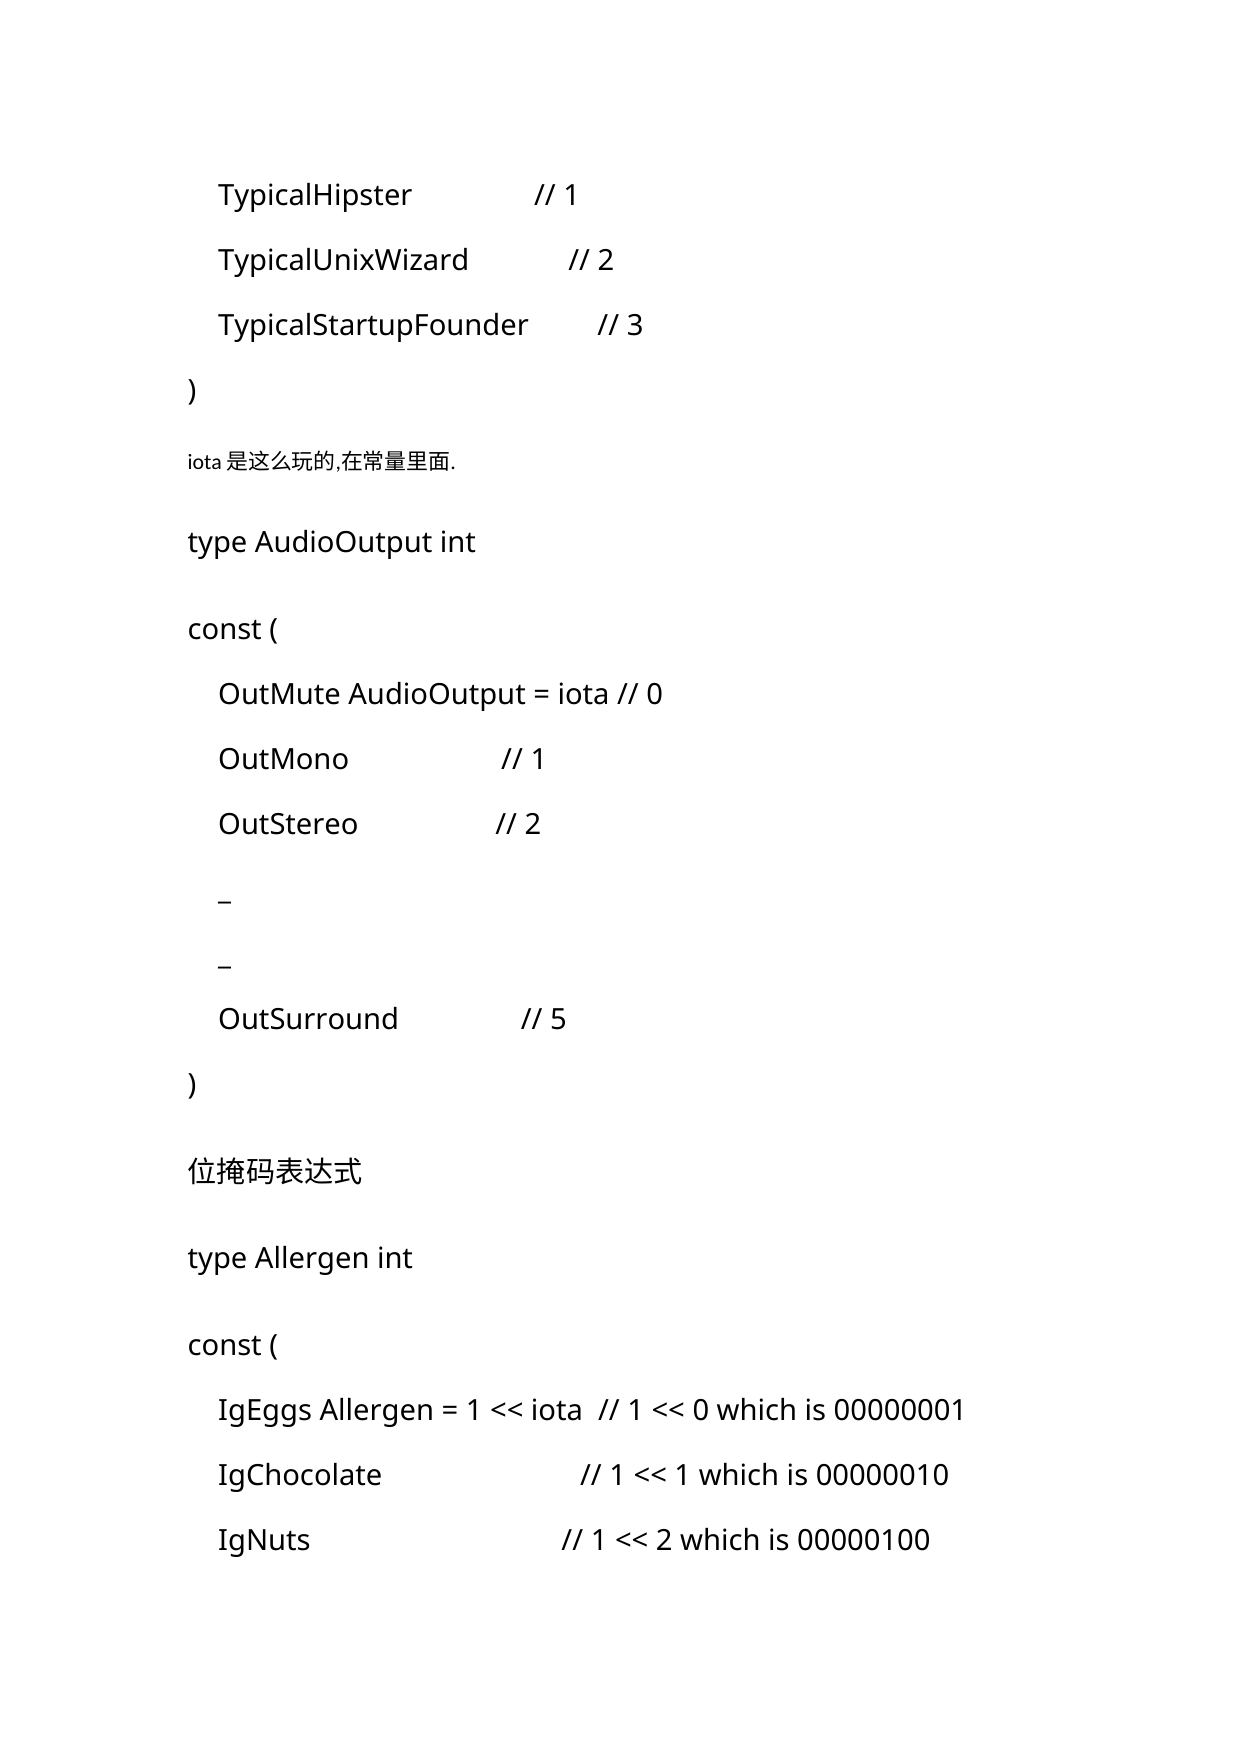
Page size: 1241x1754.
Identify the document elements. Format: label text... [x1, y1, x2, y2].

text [187, 162, 1053, 422]
text type AudioOutput int [187, 509, 1053, 574]
text type Allergen int [187, 1224, 1053, 1289]
text iota是这么玩的,在常量里面. [187, 444, 1053, 476]
text 位掩码表达式 [187, 1138, 1053, 1203]
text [187, 1311, 1053, 1571]
text const ( OutMute AudioOutput = iota // 0 OutMono // 1 OutStereo // 2 _ _ OutSurround // 5 ) [187, 596, 1053, 1116]
